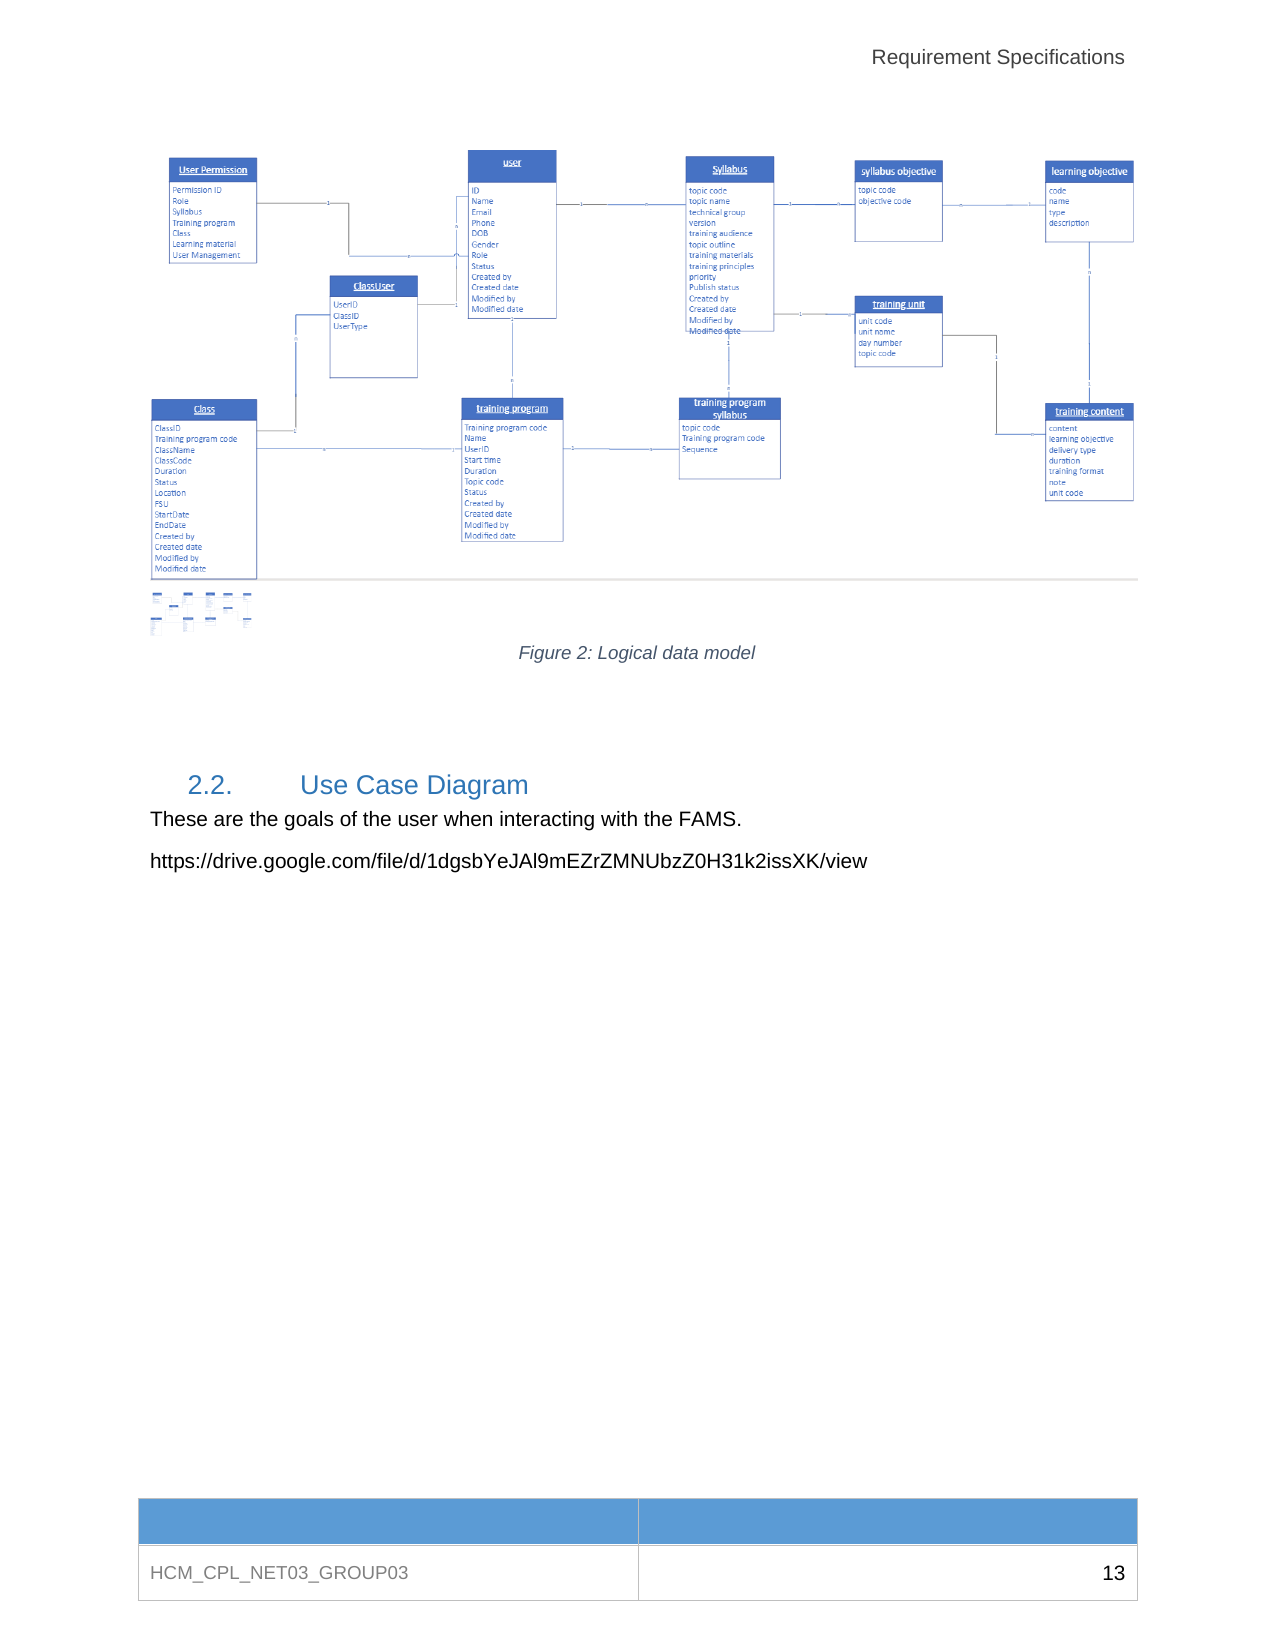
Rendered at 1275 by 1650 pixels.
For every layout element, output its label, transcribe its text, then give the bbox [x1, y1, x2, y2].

text These are the goals of the user when interacting with the FAMS. [150, 806, 1125, 830]
text Figure 2: Logical data model [150, 642, 1125, 664]
subtitle Use Case Diagram [187, 769, 1125, 800]
picture [150, 592, 252, 636]
picture [150, 150, 1138, 581]
text https://drive.google.com/file/d/1dgsbYeJAl9mEZrZMNUbzZ0H31k2issXK/view [150, 849, 1125, 873]
